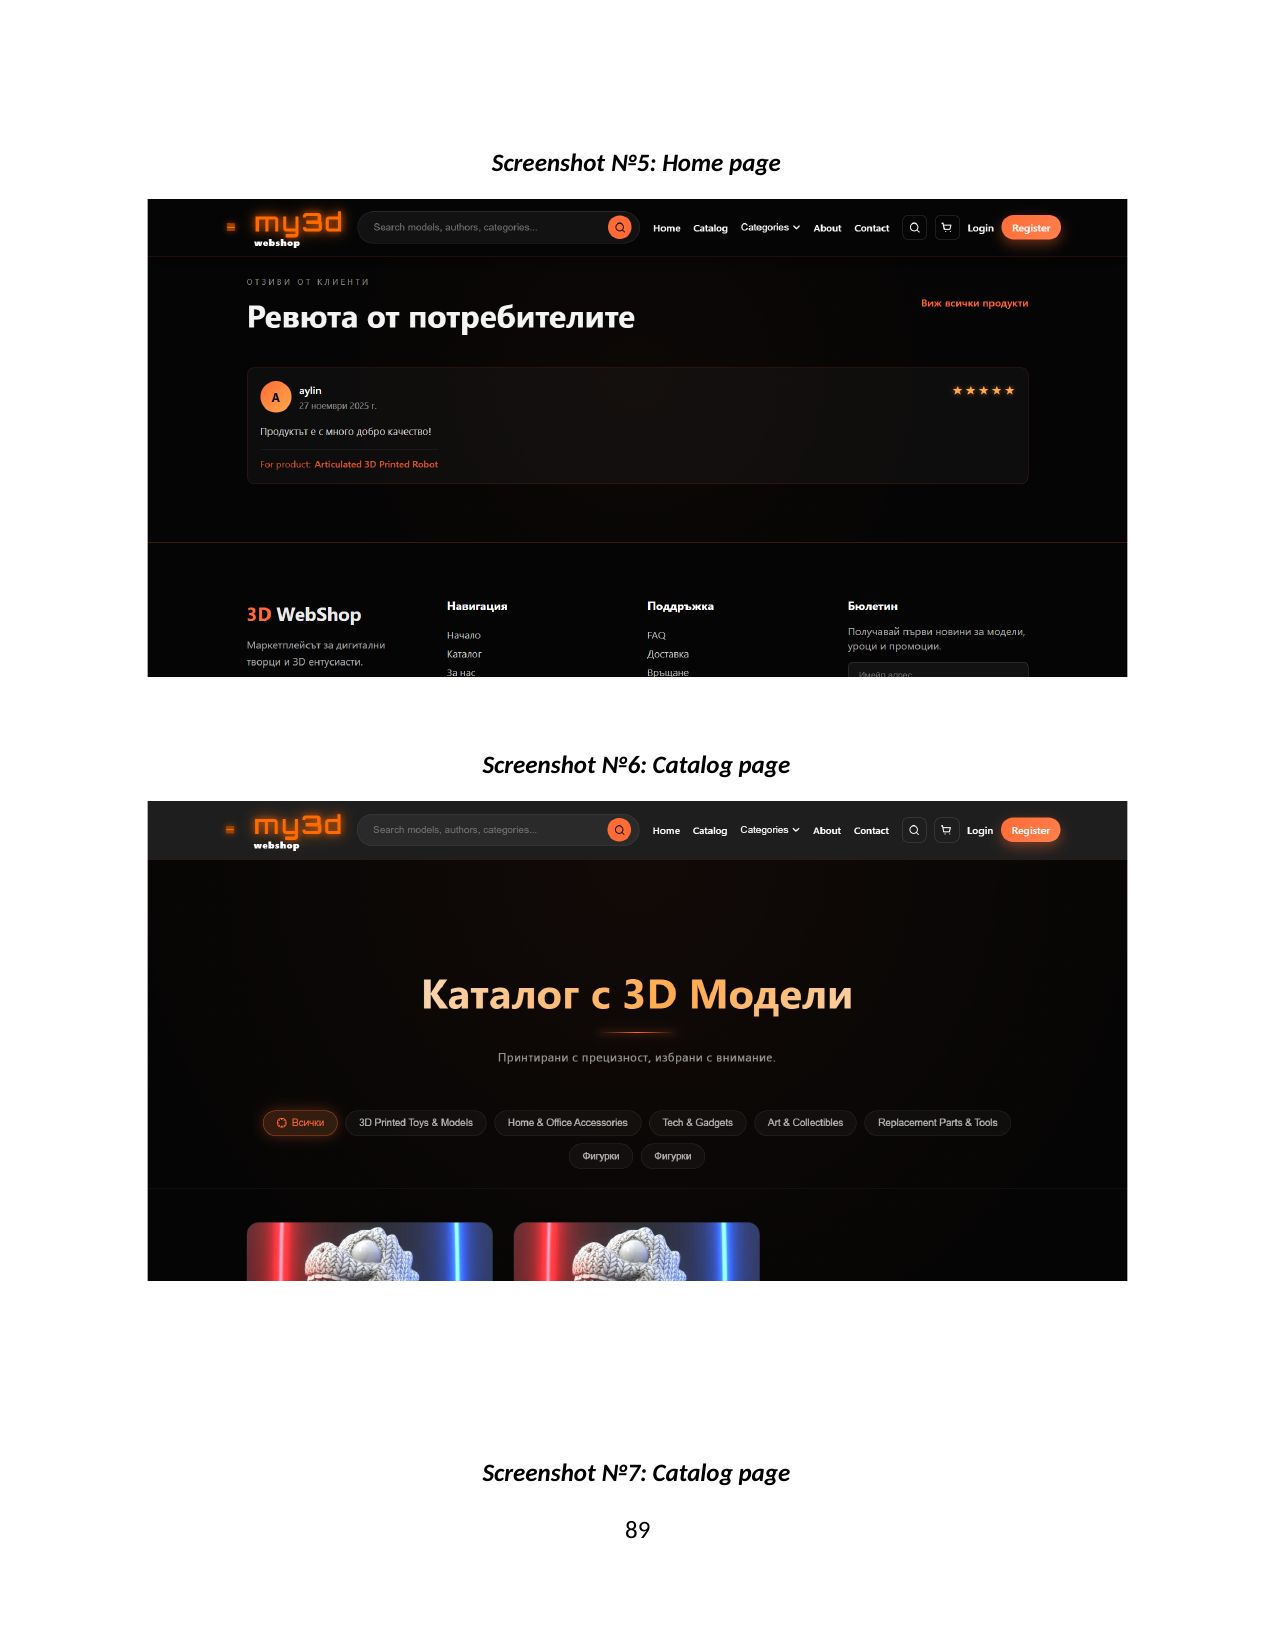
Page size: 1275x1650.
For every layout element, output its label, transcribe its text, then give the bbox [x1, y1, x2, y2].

picture [147, 199, 1128, 677]
text Screenshot №5: Home page [148, 148, 1127, 178]
text Screenshot №6: Catalog page [148, 749, 1127, 780]
text Screenshot №7: Catalog page [148, 1457, 1127, 1487]
picture [147, 801, 1128, 1281]
